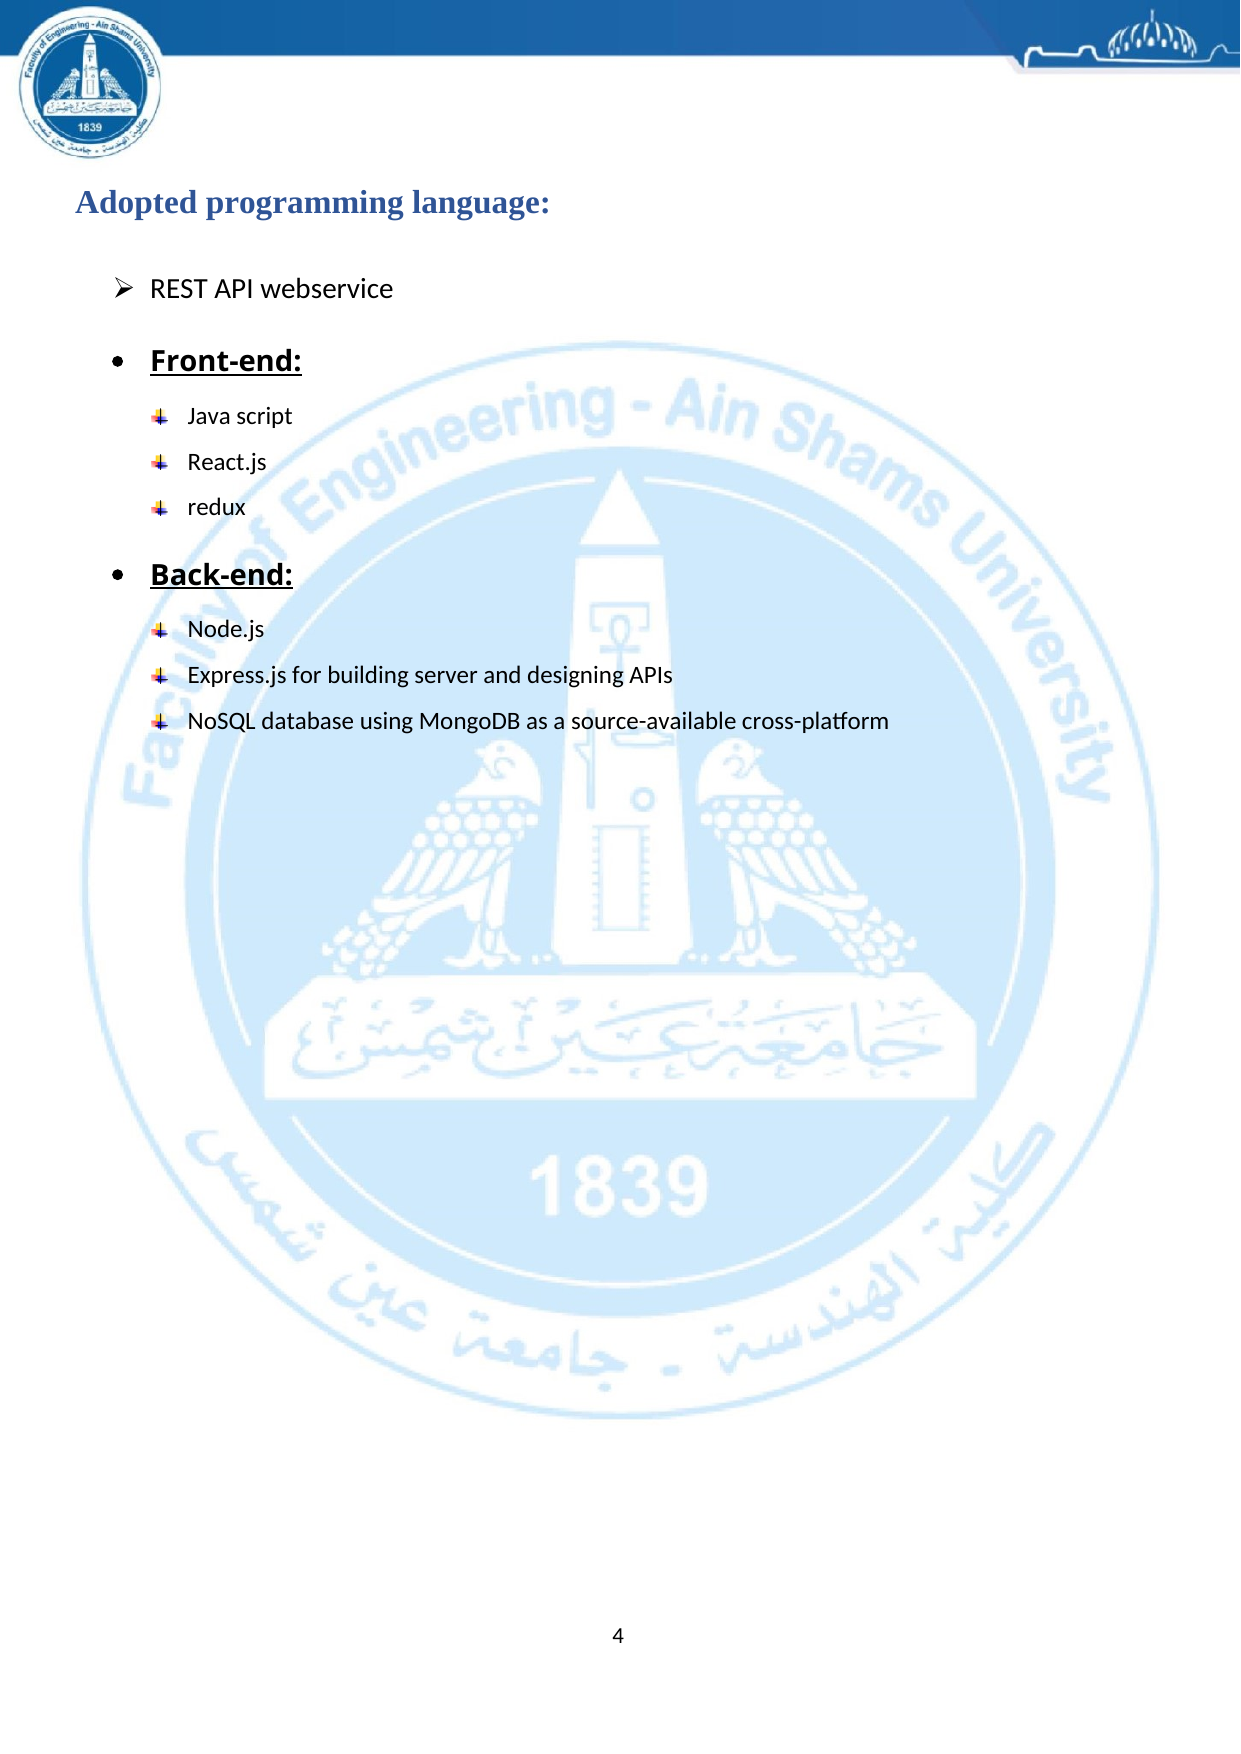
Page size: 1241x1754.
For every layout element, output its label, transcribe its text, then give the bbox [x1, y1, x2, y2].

subtitle Front-end: [112, 341, 1161, 380]
list REST API webservice [112, 270, 1161, 306]
picture [0, 0, 1240, 1754]
subtitle Adopted programming language: [75, 182, 1161, 221]
list NoSQL database using MongoDB as a source-available cross-platform [150, 705, 1161, 735]
subtitle Back-end: [112, 554, 1161, 593]
list Node.js [150, 613, 1161, 644]
list Java script [150, 400, 1161, 431]
list redux [150, 491, 1161, 522]
list Express.js for building server and designing APIs [150, 659, 1161, 689]
list React.js [150, 446, 1161, 476]
